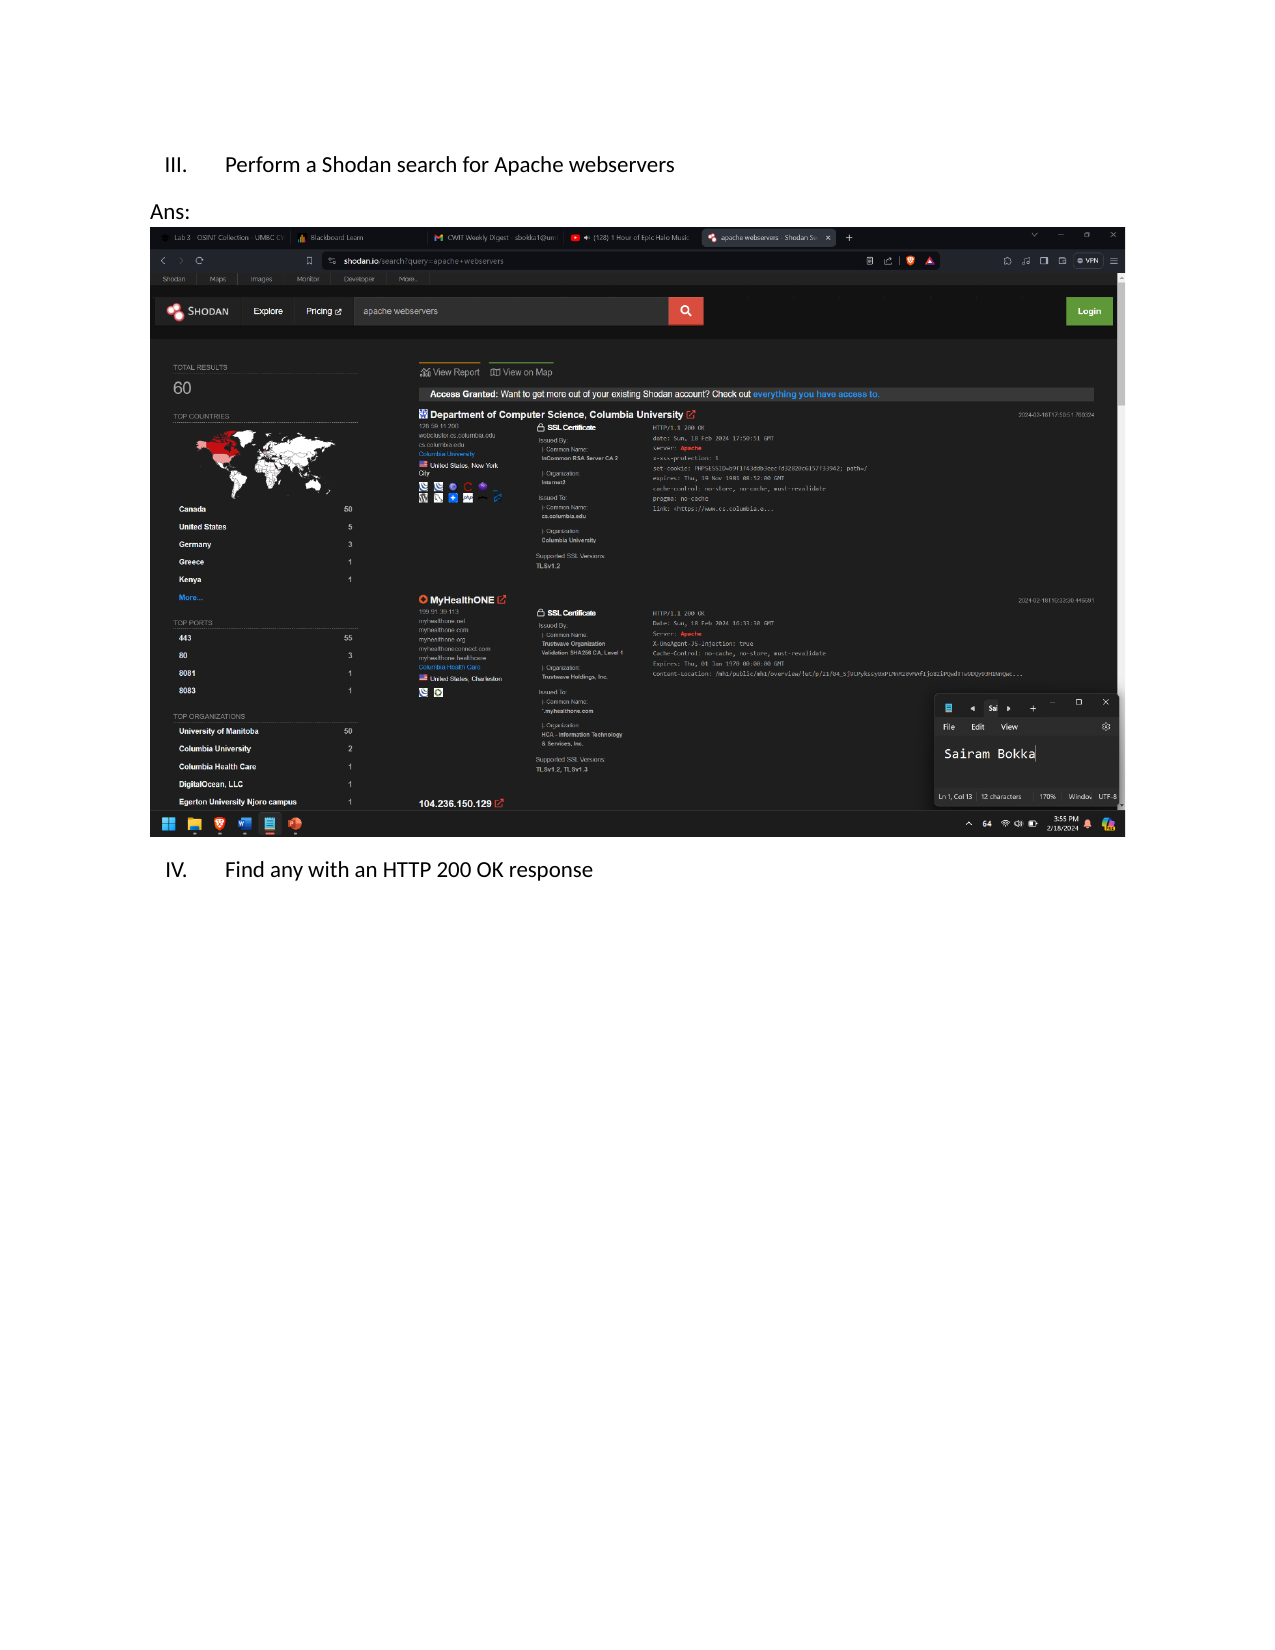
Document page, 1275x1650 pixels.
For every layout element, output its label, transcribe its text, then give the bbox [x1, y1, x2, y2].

list Perform a Shodan search for Apache webservers [187, 150, 1125, 178]
list Find any with an HTTP 200 OK response [187, 855, 1125, 883]
text Ans: [150, 197, 1125, 227]
picture [150, 227, 1125, 837]
